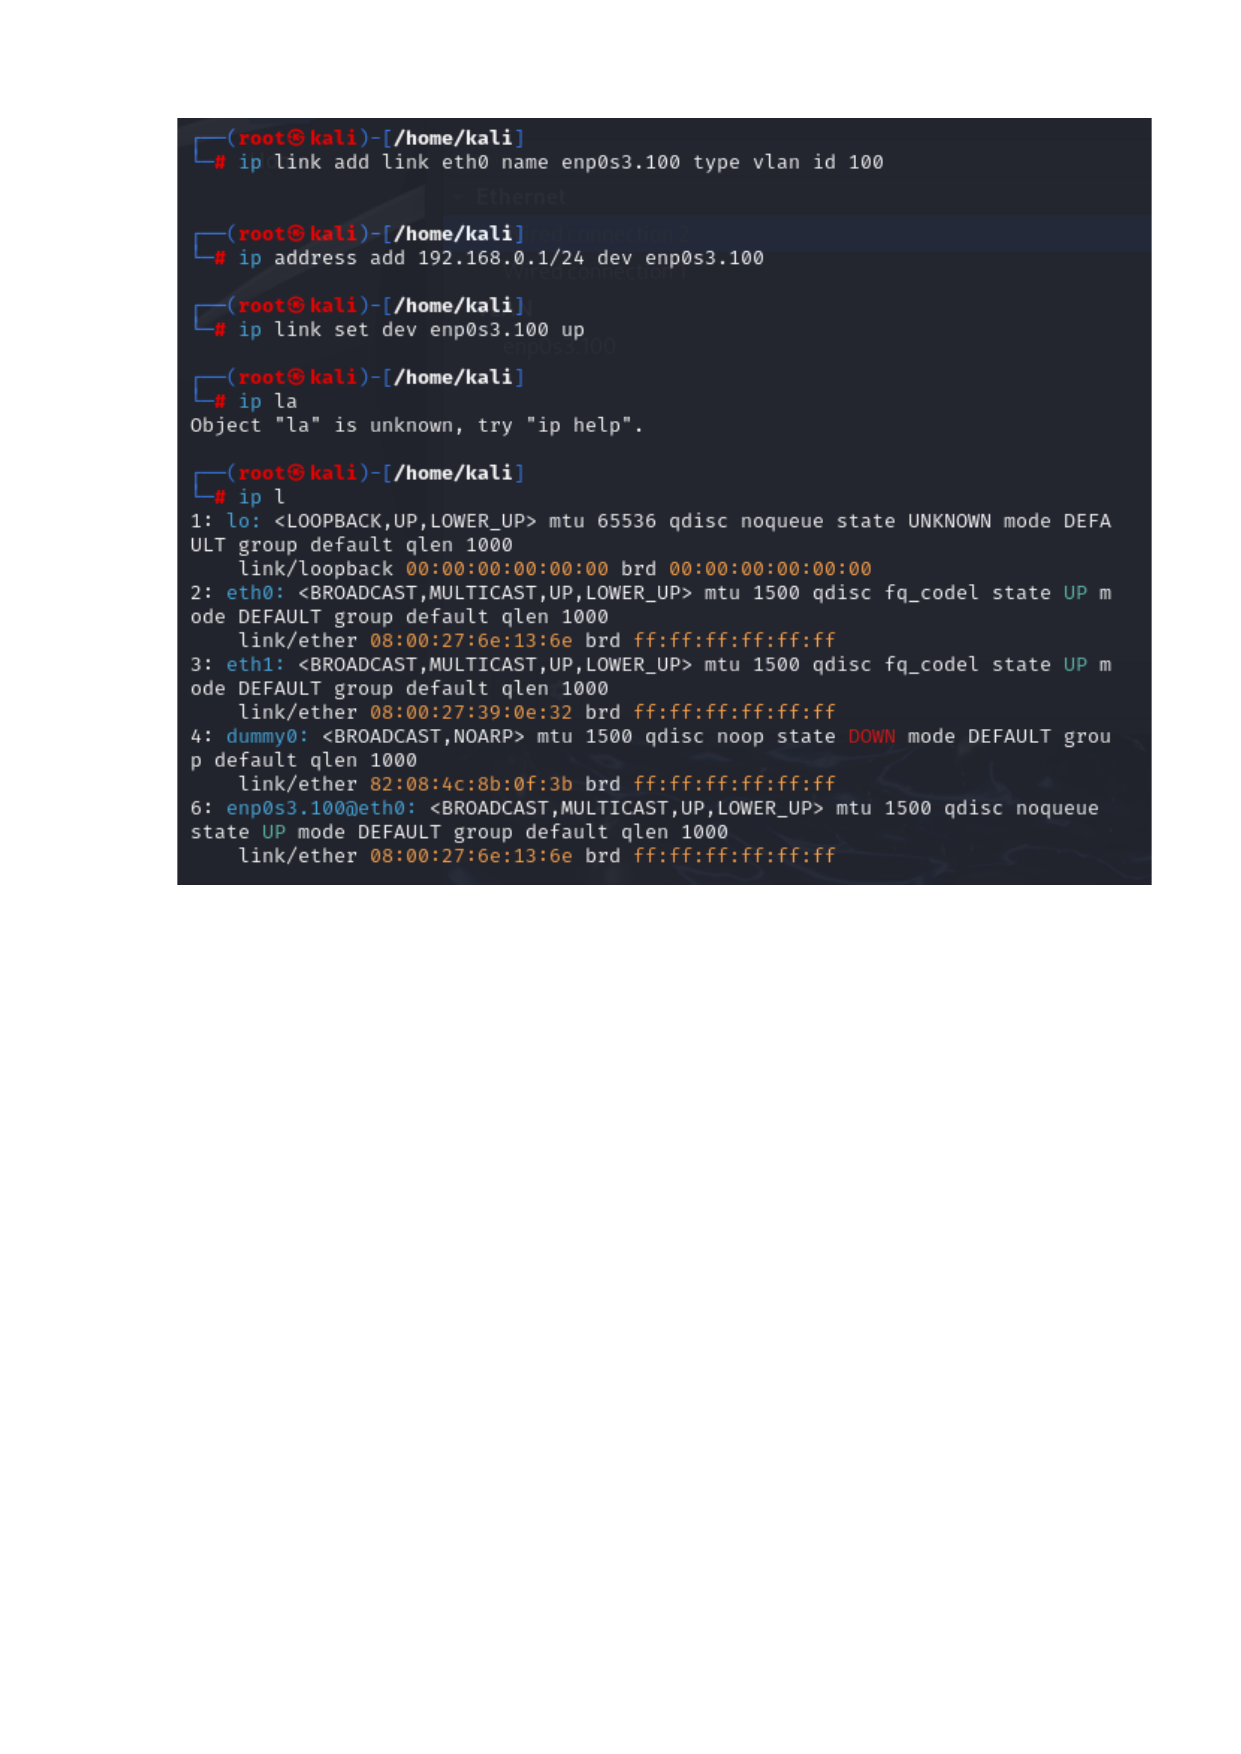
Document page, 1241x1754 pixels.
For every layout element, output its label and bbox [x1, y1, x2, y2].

picture [177, 118, 1152, 885]
